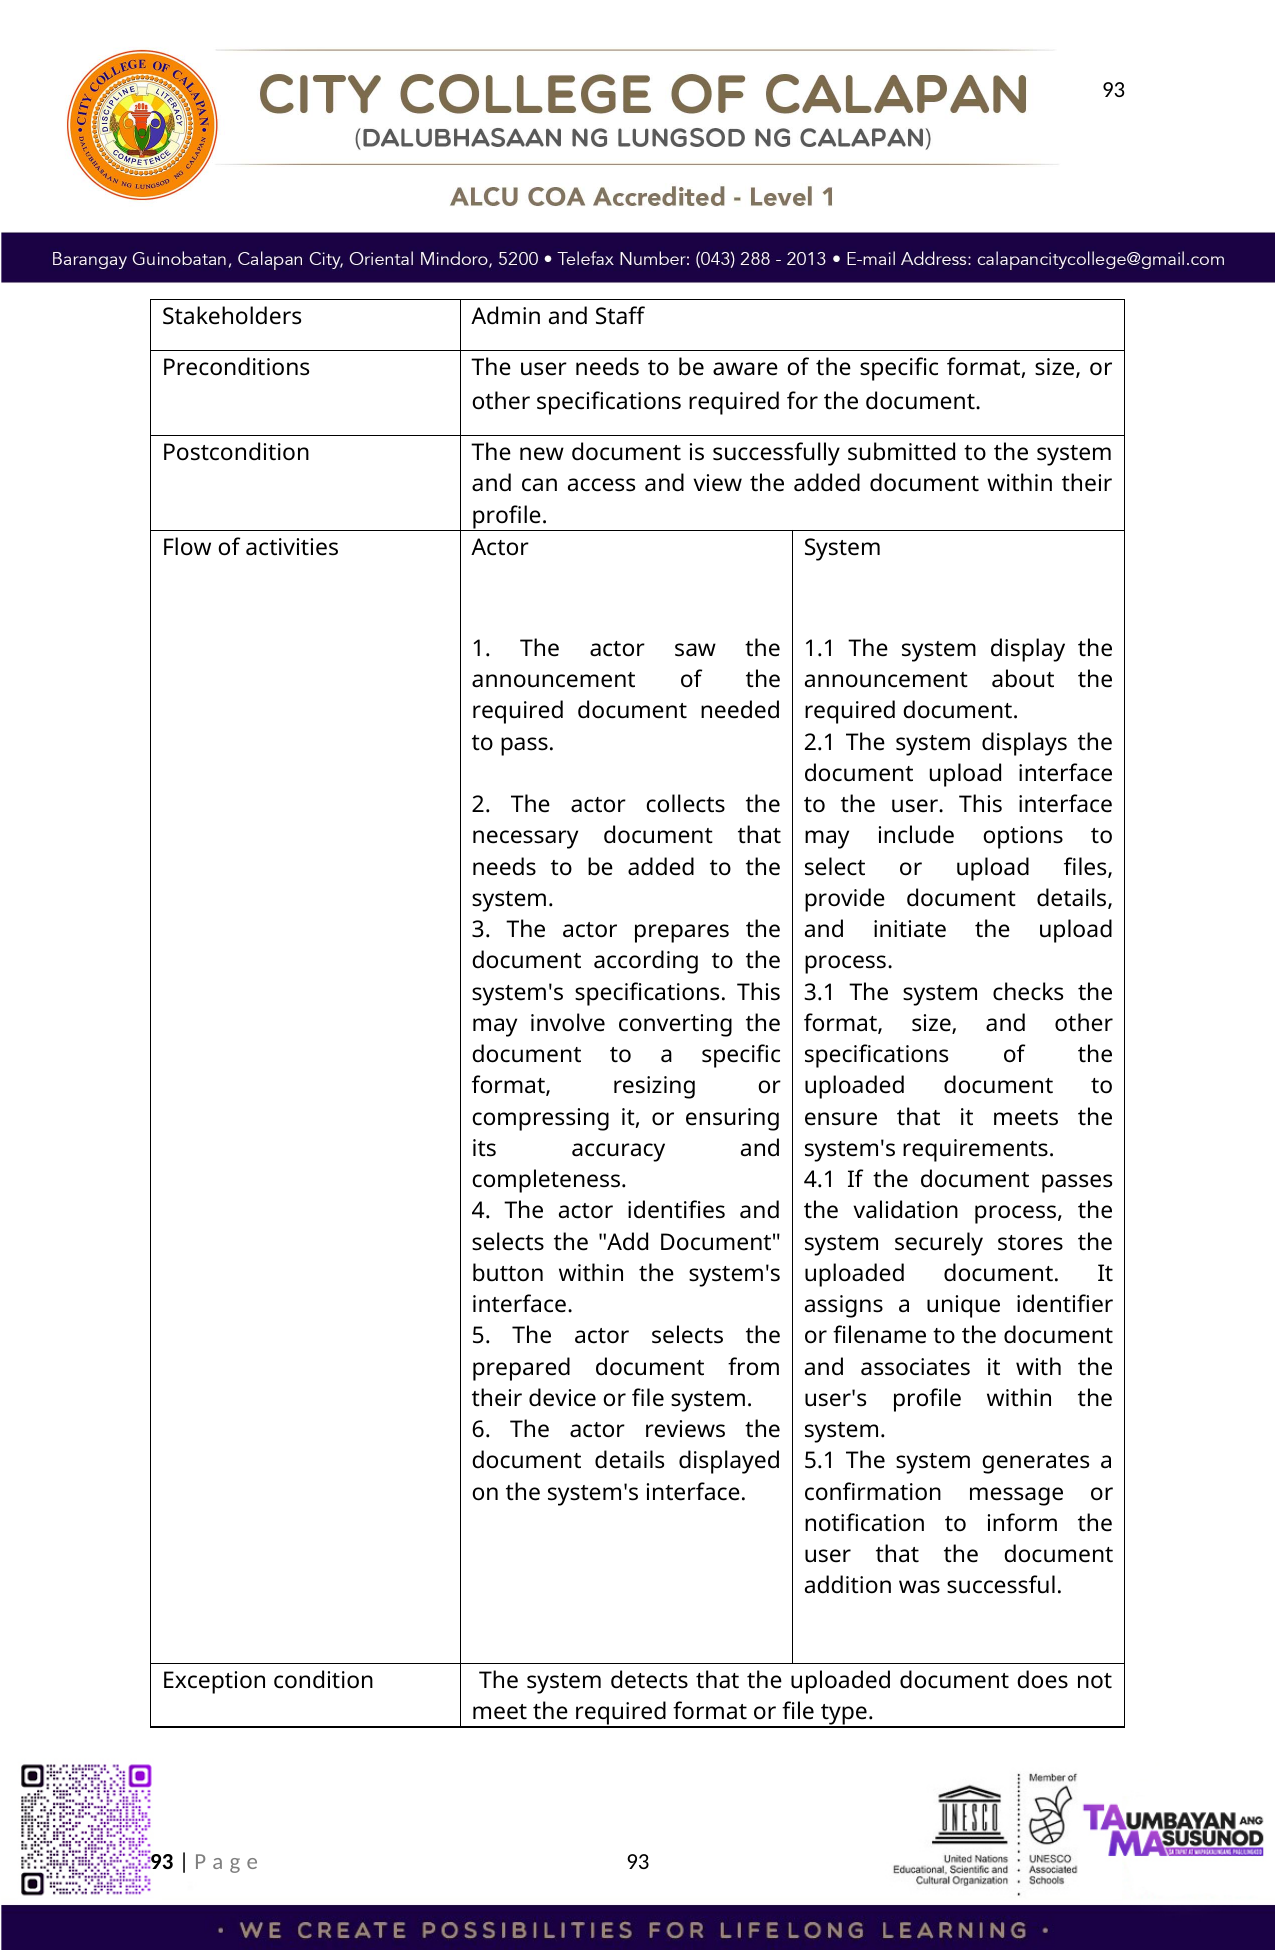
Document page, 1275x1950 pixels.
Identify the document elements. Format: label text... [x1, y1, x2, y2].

table_cell Preconditions [151, 351, 460, 435]
table_cell Admin and Staff [461, 300, 1124, 350]
table_cell Postcondition [151, 436, 460, 530]
table_cell The new document is successfully submitted to the system and can access and view the added document within their profile. [461, 436, 1124, 530]
picture [1, 0, 1275, 286]
table_cell Exception condition [151, 1664, 460, 1726]
table_cell The user needs to be aware of the specific format, size, or other specifications required for the document. [461, 351, 1124, 435]
table_cell Flow of activities [151, 531, 460, 1663]
table_cell Actor 1. The actor saw the announcement of the required document needed to pass. 2. The actor collects the necessary document that needs to be added to the system. 3. The actor prepares the document according to the system's specifications. This may involve converting the document to a specific format, resizing or compressing it, or ensuring its accuracy and completeness. 4. The actor identifies and selects the "Add Document" button within the system's interface. 5. The actor selects the prepared document from their device or file system. 6. The actor reviews the document details displayed on the system's interface. [461, 531, 792, 1663]
picture [1, 1742, 1275, 1950]
table_cell Stakeholders [151, 300, 460, 350]
table_cell The system detects that the uploaded document does not meet the required format or file type. [461, 1664, 1124, 1726]
table_cell System 1.1 The system display the announcement about the required document. 2.1 The system displays the document upload interface to the user. This interface may include options to select or upload files, provide document details, and initiate the upload process. 3.1 The system checks the format, size, and other specifications of the uploaded document to ensure that it meets the system's requirements. 4.1 If the document passes the validation process, the system securely stores the uploaded document. It assigns a unique identifier or filename to the document and associates it with the user's profile within the system. 5.1 The system generates a confirmation message or notification to inform the user that the document addition was successful. [793, 531, 1124, 1663]
